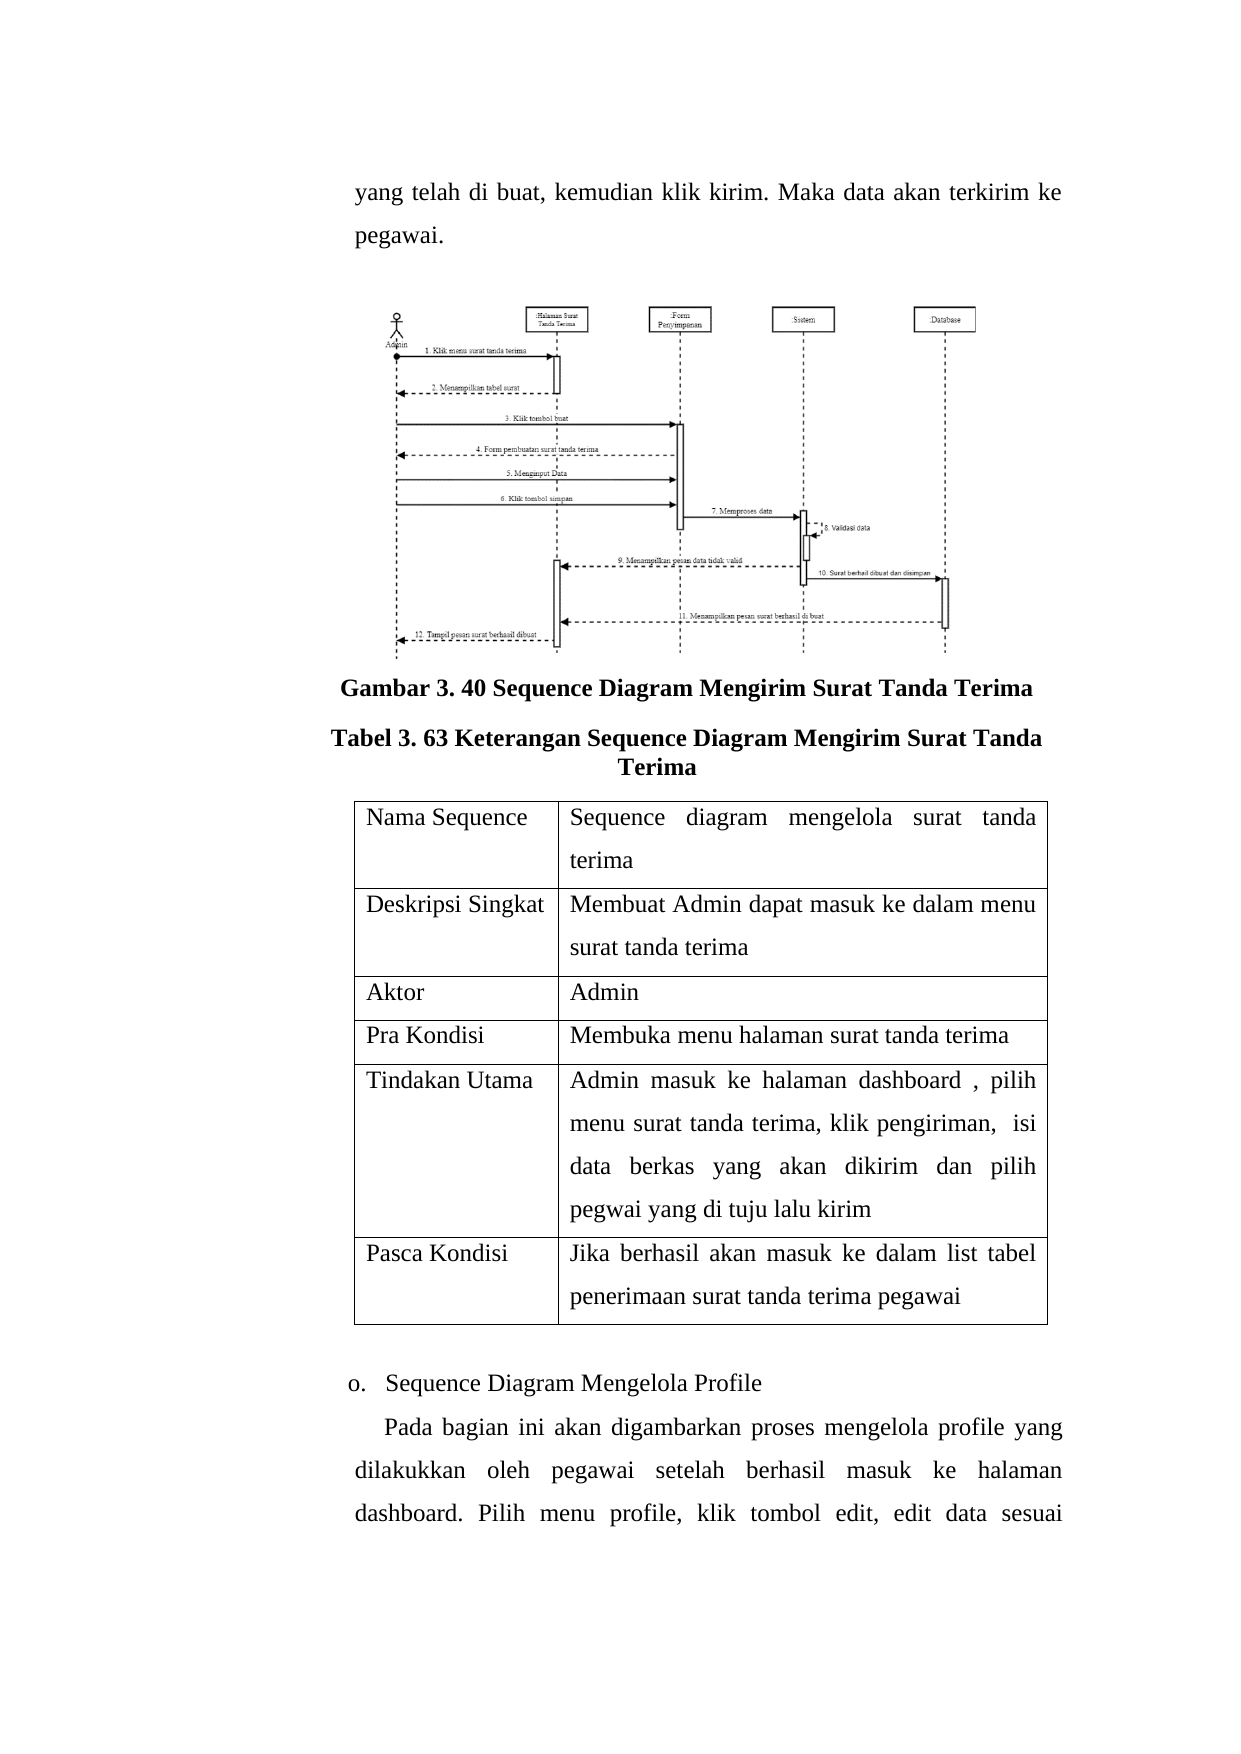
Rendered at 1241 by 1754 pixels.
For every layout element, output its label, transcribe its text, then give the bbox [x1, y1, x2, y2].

table_cell Jika berhasil akan masuk ke dalam list tabel penerimaan surat tanda terima pegawai [559, 1238, 1047, 1324]
table_header Nama Sequence [355, 802, 558, 888]
table_cell Admin masuk ke halaman dashboard , pilih menu surat tanda terima, klik pengiriman, isi data berkas yang akan dikirim dan pilih pegwai yang di tuju lalu kirim [559, 1065, 1047, 1237]
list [354, 1412, 1063, 1527]
table_header Sequence diagram mengelola surat tanda terima [559, 802, 1047, 888]
list Sequence Diagram Mengelola Profile [348, 1368, 1063, 1397]
table_cell Deskripsi Singkat [355, 889, 558, 976]
table_cell Membuat Admin dapat masuk ke dalam menu surat tanda terima [559, 889, 1047, 976]
table_cell Pasca Kondisi [355, 1238, 558, 1324]
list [354, 177, 1063, 249]
table_cell Tindakan Utama [355, 1065, 558, 1237]
table_cell Membuka menu halaman surat tanda terima [559, 1021, 1047, 1064]
table_cell Aktor [355, 977, 558, 1019]
table_cell Admin [559, 977, 1047, 1019]
table_cell Pra Kondisi [355, 1021, 558, 1064]
picture [385, 306, 976, 659]
